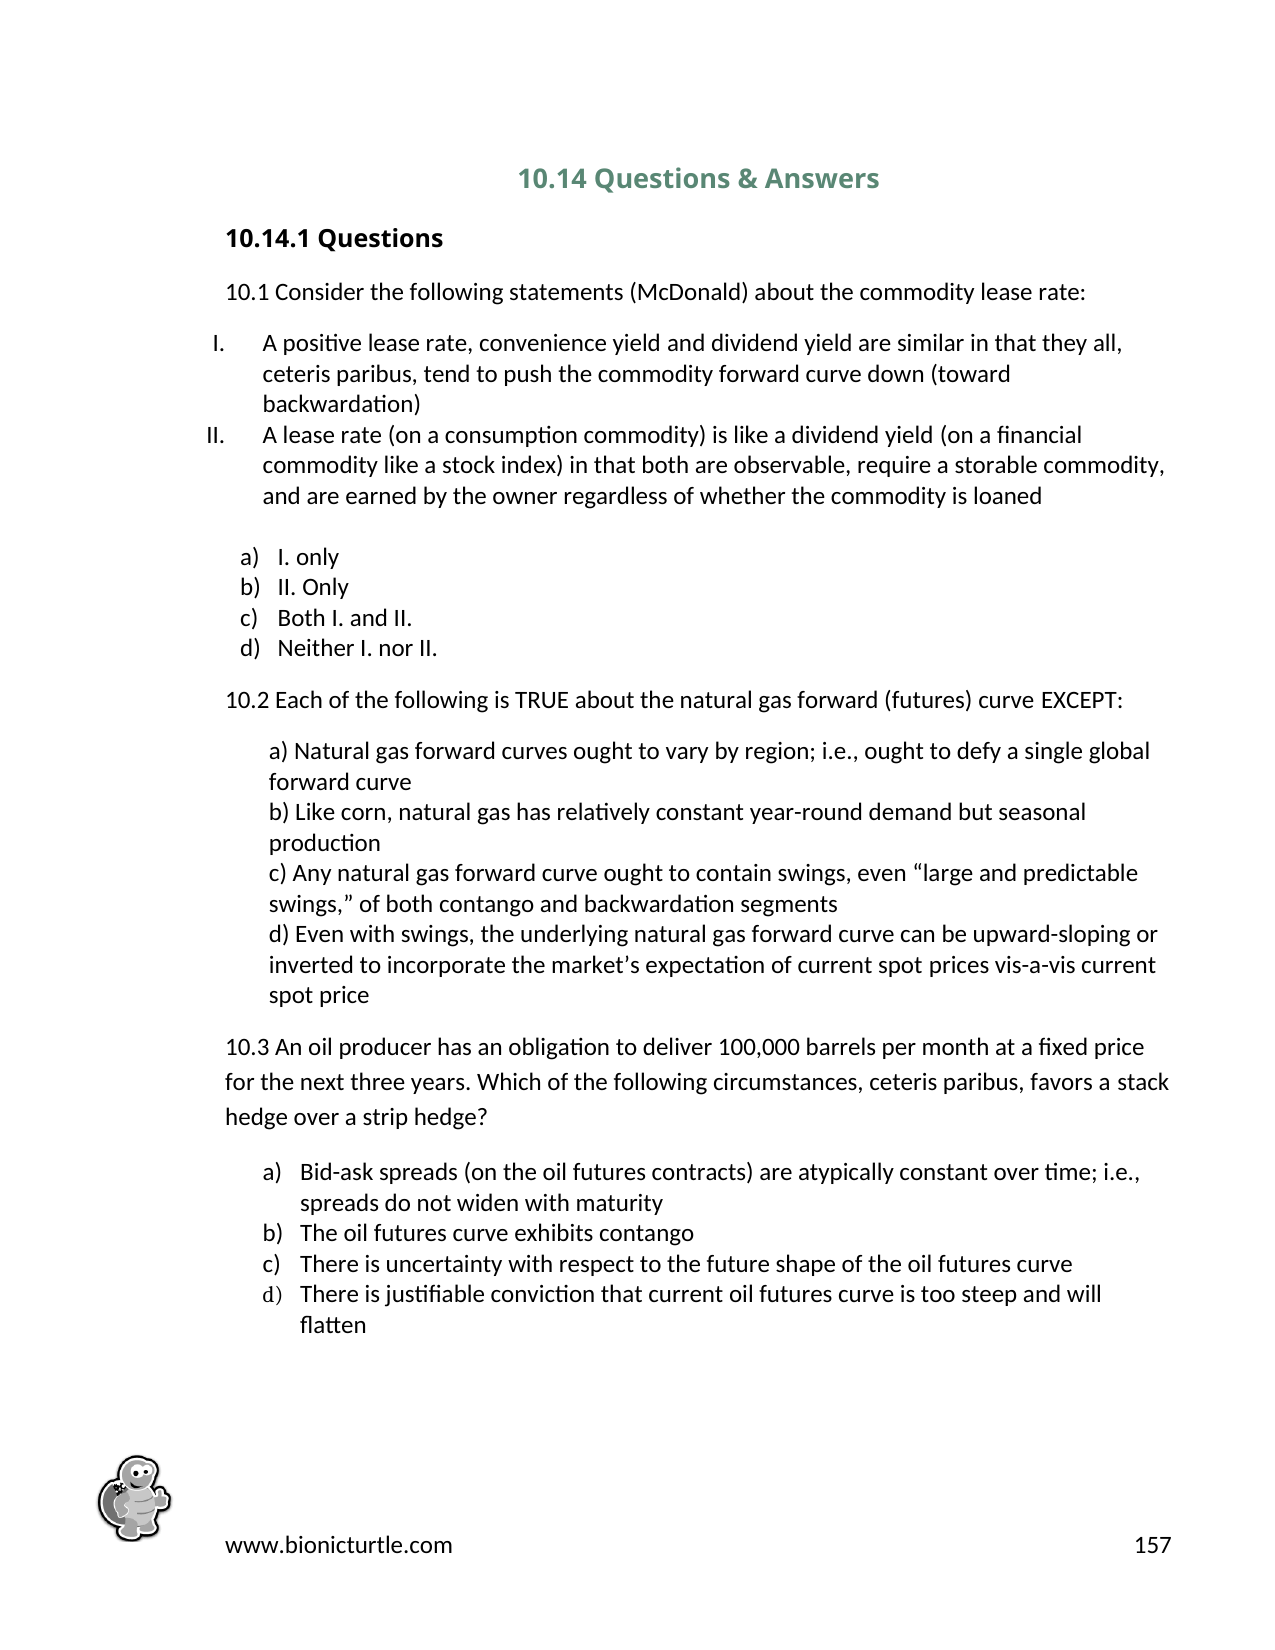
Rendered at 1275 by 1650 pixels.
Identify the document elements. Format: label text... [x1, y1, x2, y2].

subtitle 10.14.1 Questions [225, 221, 1172, 255]
list Neither I. nor II. [240, 632, 1172, 663]
list I. only [240, 541, 1172, 571]
text 10.1 Consider the following statements (McDonald) about the commodity lease rate: [225, 276, 1172, 306]
list A lease rate (on a consumption commodity) is like a dividend yield (on a financial commodity like a stock index) in that both are observable, require a storable commodity, and are earned by the owner regardless of whether the commodity is loaned [225, 419, 1172, 510]
list Bid-ask spreads (on the oil futures contracts) are atypically constant over time; i.e., spreads do not widen with maturity [262, 1156, 1172, 1217]
text 10.2 Each of the following is TRUE about the natural gas forward (futures) curve EXCEPT: [225, 684, 1172, 714]
text a) Natural gas forward curves ought to vary by region; i.e., ought to defy a single global forward curve b) Like corn, natural gas has relatively constant year-round demand but seasonal production c) Any natural gas forward curve ought to contain swings, even “large and predictable swings,” of both contango and backwardation segments d) Even with swings, the underlying natural gas forward curve can be upward-sloping or inverted to incorporate the market’s expectation of current spot prices vis-a-vis current spot price [269, 735, 1172, 1010]
list A positive lease rate, convenience yield and dividend yield are similar in that they all, ceteris paribus, tend to push the commodity forward curve down (toward backwardation) [225, 327, 1172, 419]
subtitle 10.14 Questions & Answers [225, 159, 1172, 196]
list II. Only [240, 571, 1172, 602]
list The oil futures curve exhibits contango [262, 1217, 1172, 1248]
list Both I. and II. [240, 602, 1172, 632]
text 10.3 An oil producer has an obligation to deliver 100,000 barrels per month at a fixed price for the next three years. Which of the following circumstances, ceteris paribus, favors a stack hedge over a strip hedge? [225, 1031, 1172, 1131]
list There is justifiable conviction that current oil futures curve is too steep and will flatten [262, 1278, 1172, 1339]
list There is uncertainty with respect to the future shape of the oil futures curve [262, 1248, 1172, 1278]
